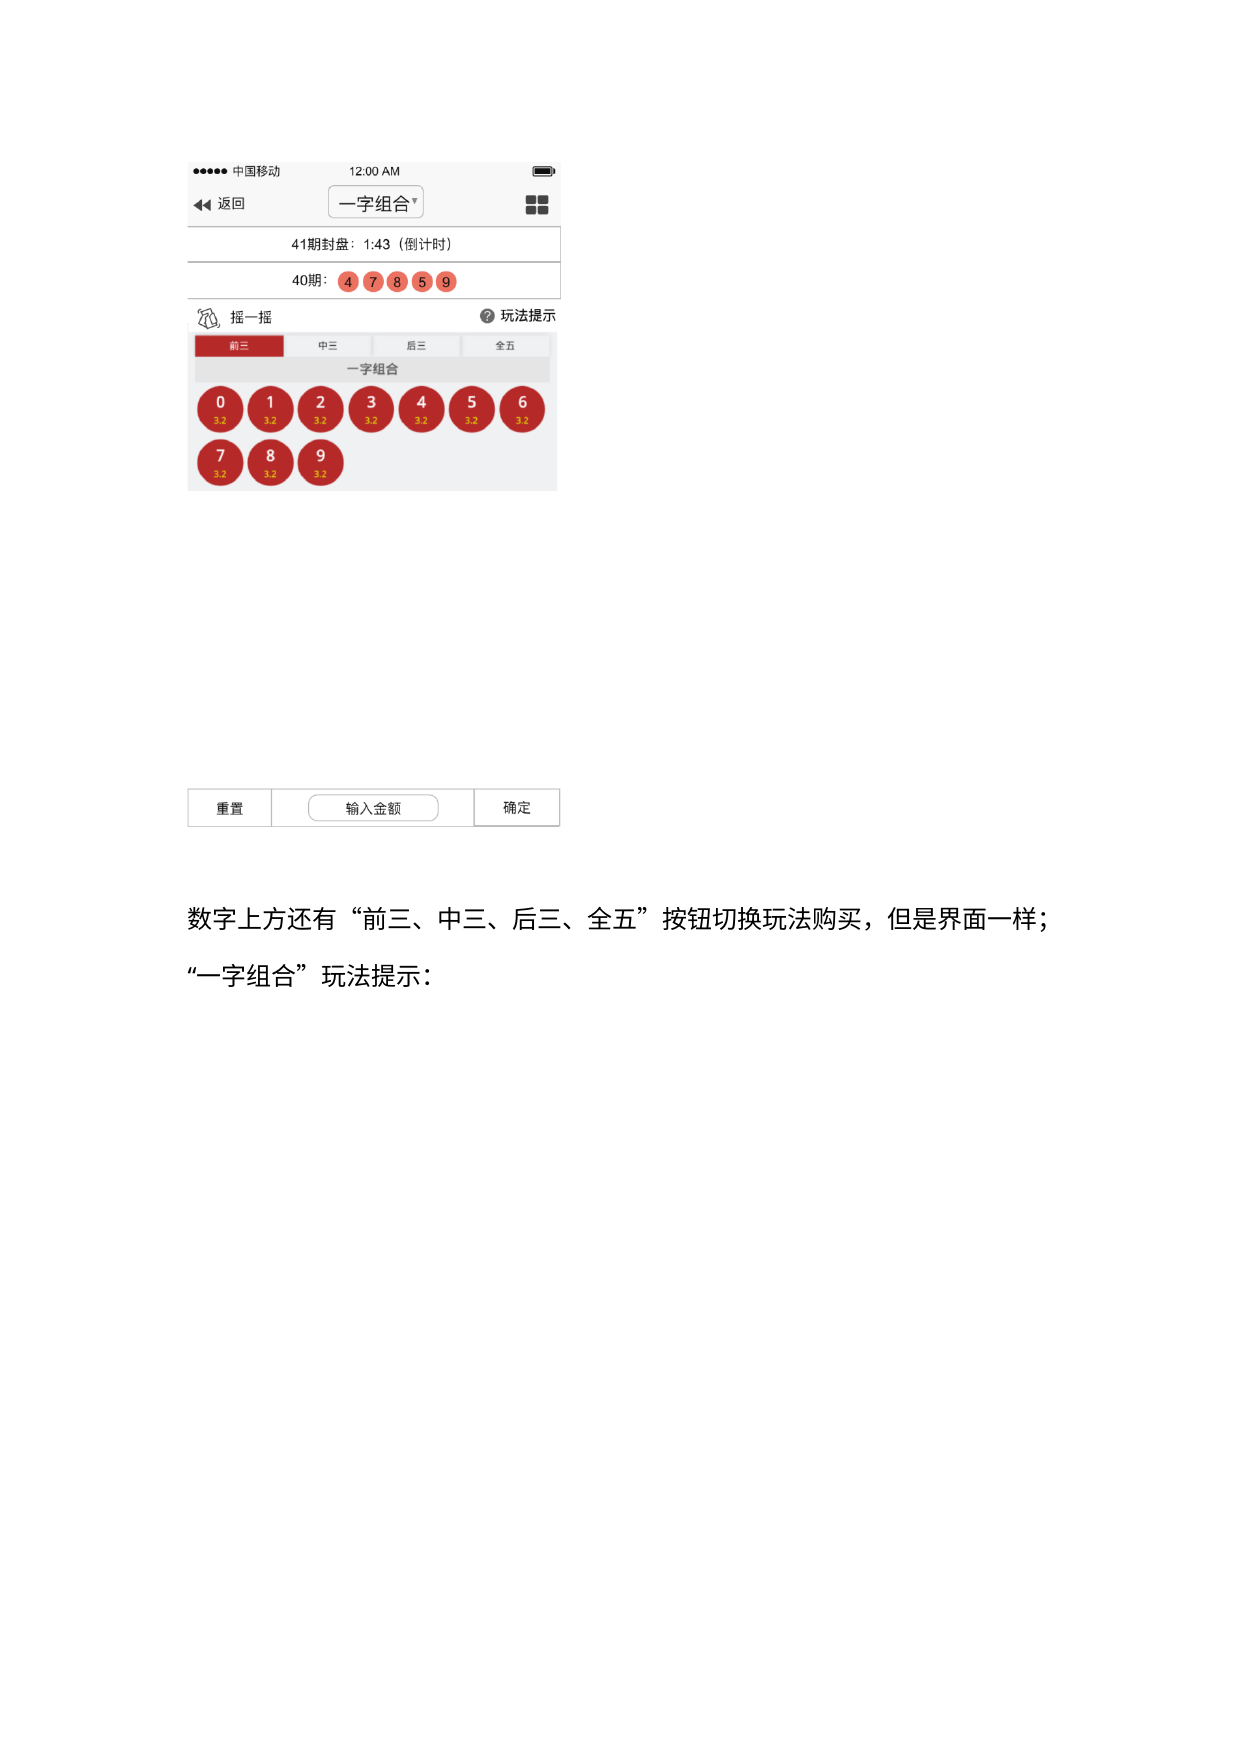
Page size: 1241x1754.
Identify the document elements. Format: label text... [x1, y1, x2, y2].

text “一字组合”玩法提示： [187, 956, 1053, 992]
text 数字上方还有“前三、中三、后三、全五”按钮切换玩法购买，但是界面一样； [187, 899, 1053, 935]
picture [187, 162, 561, 827]
